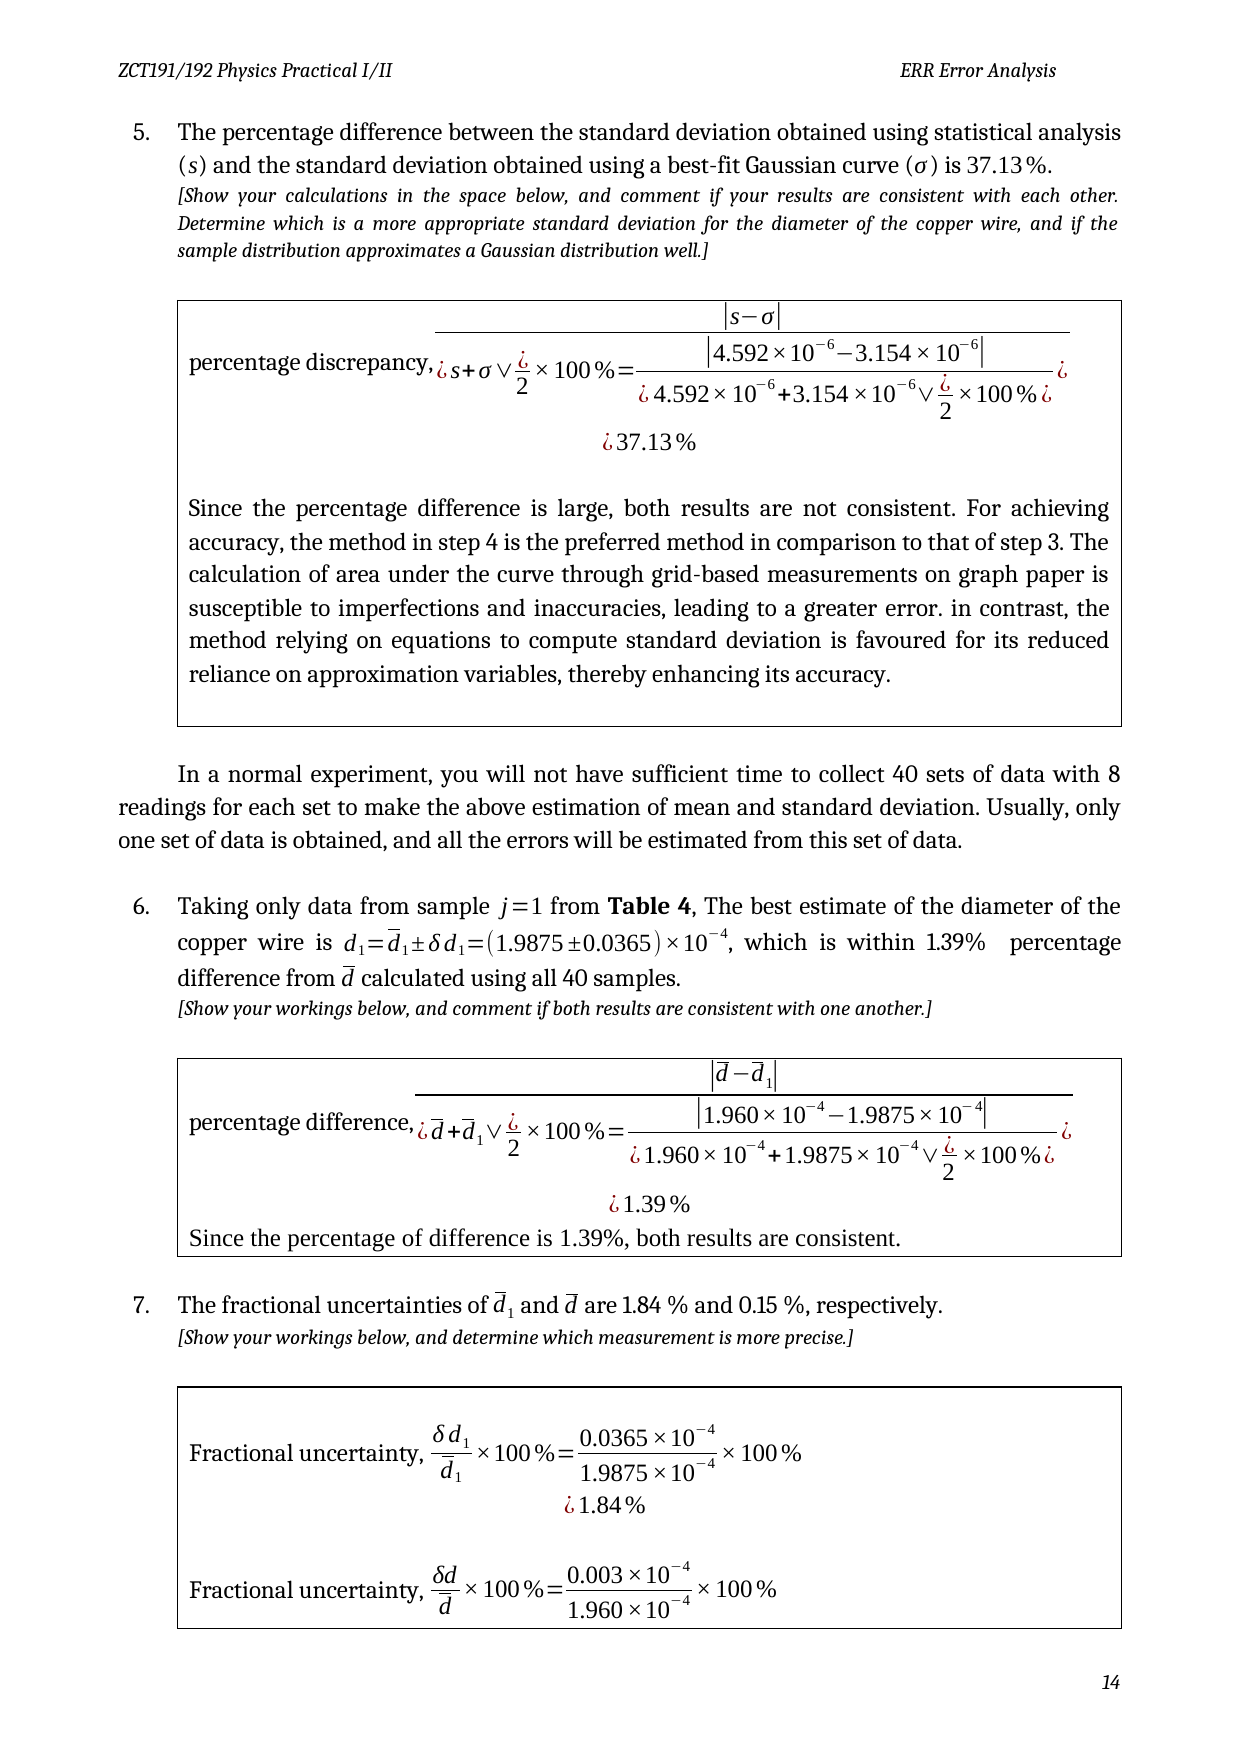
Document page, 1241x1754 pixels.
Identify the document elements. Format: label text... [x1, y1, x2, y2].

list The fractional uncertainties of and are 1.84 % and 0.15 %, respectively. [133, 1290, 1122, 1322]
list [Show your workings below, and comment if both results are consistent with one another.] [177, 997, 1122, 1021]
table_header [178, 1388, 1121, 1627]
list Taking only data from sample from Table 4, The best estimate of the diameter of the copper wire is , which is within 1.39% percentage difference from calculated using all 40 samples. [133, 892, 1122, 993]
table_header percentage discrepancy, Since the percentage difference is large, both results are not consistent. For achieving accuracy, the method in step 4 is the preferred method in comparison to that of step 3. The calculation of area under the curve through grid-based measurements on graph paper is susceptible to imperfections and inaccuracies, leading to a greater error. in contrast, the method relying on equations to compute standard deviation is favoured for its reduced reliance on approximation variables, thereby enhancing its accuracy. [178, 301, 1121, 726]
list [Show your calculations in the space below, and comment if your results are consistent with each other. Determine which is a more appropriate standard deviation for the diameter of the copper wire, and if the sample distribution approximates a Gaussian distribution well.] [177, 184, 1122, 263]
text In a normal experiment, you will not have sufficient time to collect 40 sets of data with 8 readings for each set to make the above estimation of mean and standard deviation. Usually, only one set of data is obtained, and all the errors will be estimated from this set of data. [118, 759, 1122, 854]
list The percentage difference between the standard deviation obtained using statistical analysis () and the standard deviation obtained using a best-fit Gaussian curve () is . [133, 118, 1122, 180]
table_header percentage difference, Since the percentage of difference is 1.39%, both results are consistent. [178, 1059, 1121, 1256]
list [Show your workings below, and determine which measurement is more precise.] [177, 1326, 1122, 1350]
